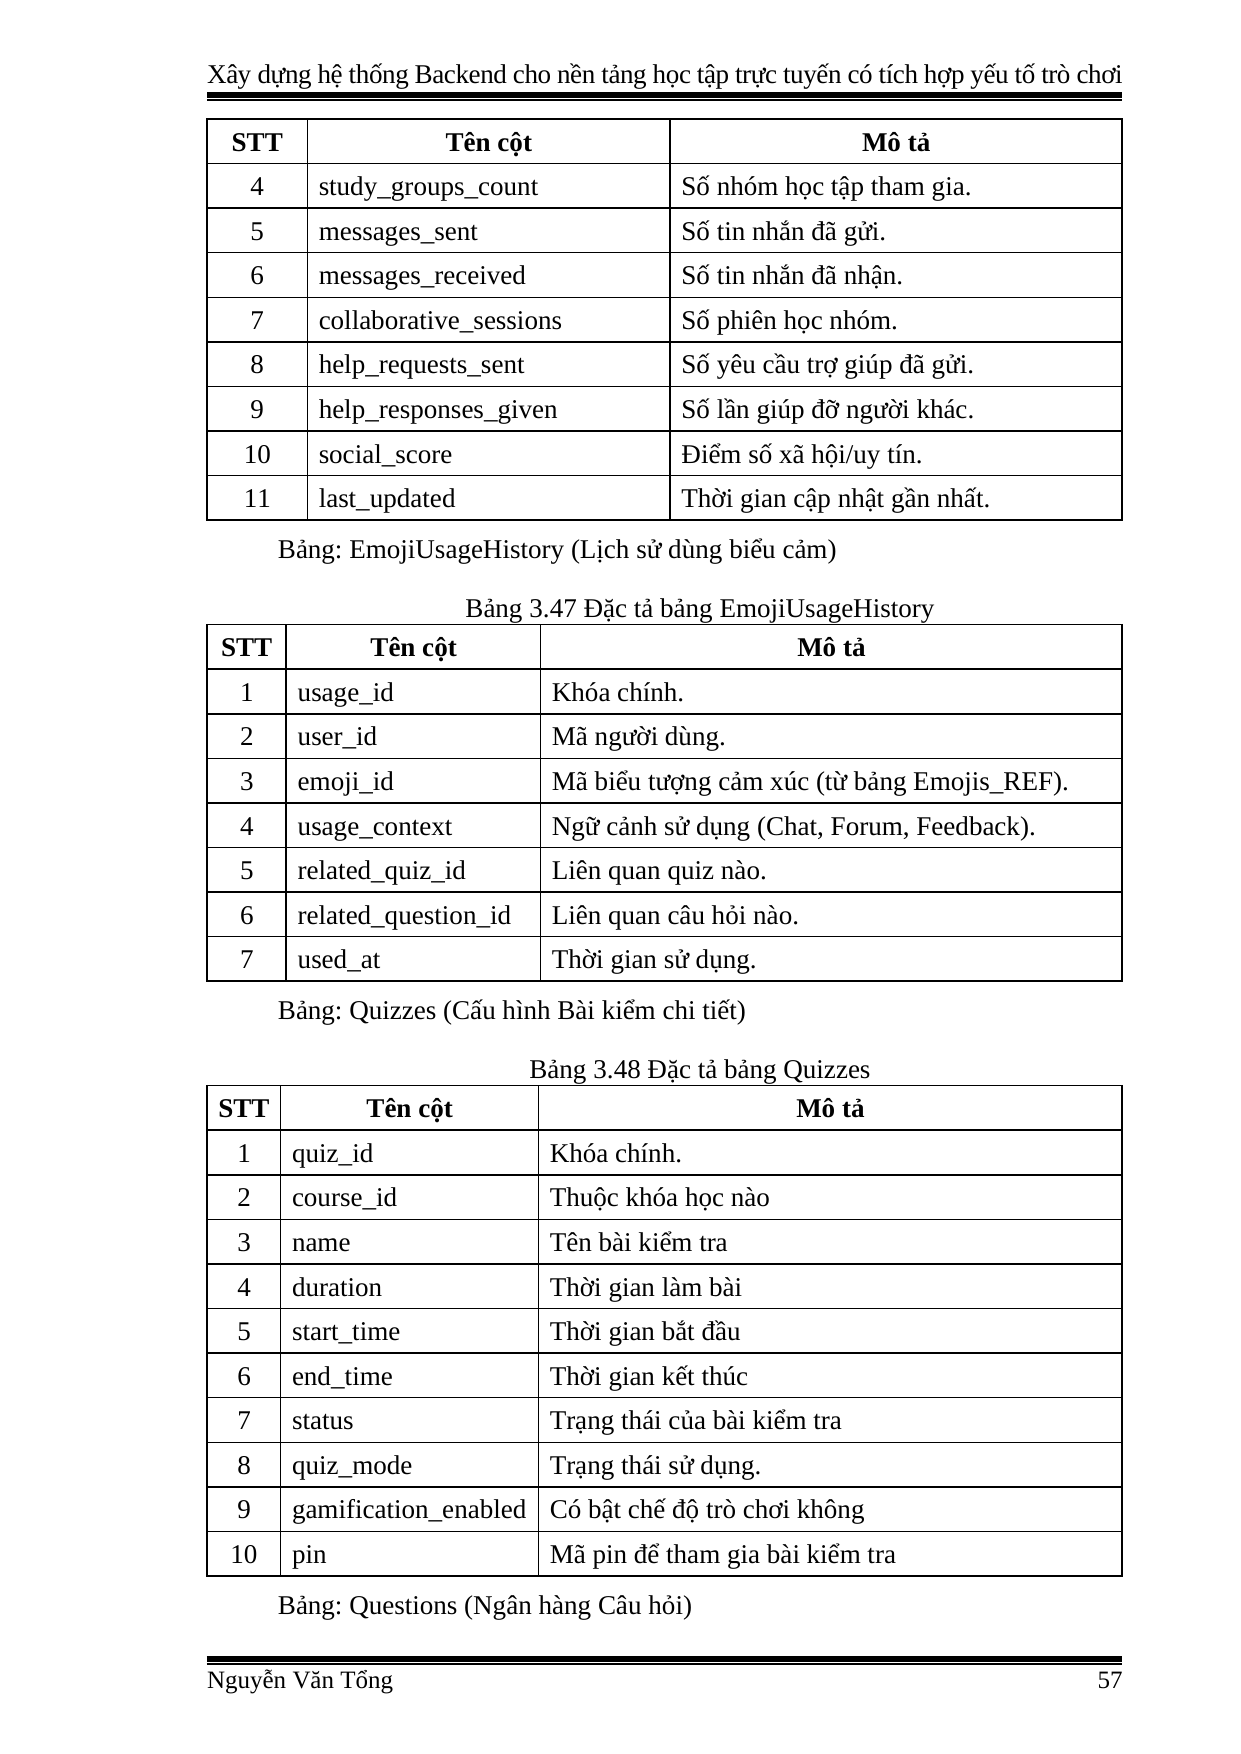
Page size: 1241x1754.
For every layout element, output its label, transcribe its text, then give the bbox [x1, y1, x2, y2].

table_cell 5 [208, 848, 285, 891]
table_cell messages_received [308, 253, 669, 296]
table_cell usage_context [287, 804, 540, 847]
table_cell 6 [208, 253, 307, 296]
table_cell 1 [208, 1131, 280, 1174]
table_cell quiz_id [281, 1131, 538, 1174]
table_cell Thuộc khóa học nào [539, 1176, 1121, 1218]
table_cell gamification_enabled [281, 1488, 538, 1531]
table_cell 6 [208, 893, 285, 936]
table_cell 10 [208, 1532, 280, 1575]
table_cell Điểm số xã hội/uy tín. [671, 432, 1121, 475]
table_cell messages_sent [308, 209, 669, 252]
table_cell 2 [208, 715, 285, 757]
table_cell course_id [281, 1176, 538, 1218]
table_cell name [281, 1220, 538, 1263]
table_cell usage_id [287, 670, 540, 713]
table_cell Khóa chính. [539, 1131, 1121, 1174]
table_cell Mã biểu tượng cảm xúc (từ bảng Emojis_REF). [541, 759, 1121, 802]
table_cell related_question_id [287, 893, 540, 936]
table_cell duration [281, 1265, 538, 1308]
table_cell Thời gian kết thúc [539, 1354, 1121, 1397]
table_header Tên cột [308, 120, 669, 163]
table_cell 10 [208, 432, 307, 475]
table_cell study_groups_count [308, 164, 669, 207]
table_cell 8 [208, 343, 307, 386]
table_cell 9 [208, 387, 307, 430]
table_cell 7 [208, 1398, 280, 1441]
table_header Tên cột [281, 1086, 538, 1129]
table_cell help_responses_given [308, 387, 669, 430]
table_cell social_score [308, 432, 669, 475]
table_cell Số tin nhắn đã gửi. [671, 209, 1121, 252]
table_cell Mã pin để tham gia bài kiểm tra [539, 1532, 1121, 1575]
table_cell help_requests_sent [308, 343, 669, 386]
table_cell 7 [208, 298, 307, 341]
table_cell emoji_id [287, 759, 540, 802]
table_cell Ngữ cảnh sử dụng (Chat, Forum, Feedback). [541, 804, 1121, 847]
table_cell collaborative_sessions [308, 298, 669, 341]
table_cell last_updated [308, 476, 669, 519]
table_cell 9 [208, 1488, 280, 1531]
table_header STT [208, 625, 285, 668]
text Bảng: Questions (Ngân hàng Câu hỏi) [207, 1589, 1122, 1620]
table_cell 3 [208, 759, 285, 802]
table_cell Tên bài kiểm tra [539, 1220, 1121, 1263]
table_cell 1 [208, 670, 285, 713]
table_cell Trạng thái sử dụng. [539, 1443, 1121, 1486]
table_cell 11 [208, 476, 307, 519]
table_cell 4 [208, 164, 307, 207]
table_cell 6 [208, 1354, 280, 1397]
table_header STT [208, 1086, 280, 1129]
table_cell end_time [281, 1354, 538, 1397]
text Bảng: EmojiUsageHistory (Lịch sử dùng biểu cảm) [207, 533, 1122, 564]
table_cell user_id [287, 715, 540, 757]
table_cell 4 [208, 804, 285, 847]
table_cell start_time [281, 1309, 538, 1352]
table_cell Có bật chế độ trò chơi không [539, 1488, 1121, 1531]
table_cell Số tin nhắn đã nhận. [671, 253, 1121, 296]
table_cell 2 [208, 1176, 280, 1218]
table_cell Thời gian sử dụng. [541, 937, 1121, 980]
table_cell quiz_mode [281, 1443, 538, 1486]
table_cell 5 [208, 1309, 280, 1352]
table_cell 3 [208, 1220, 280, 1263]
table_header Mô tả [539, 1086, 1121, 1129]
table_header STT [208, 120, 307, 163]
table_cell Mã người dùng. [541, 715, 1121, 757]
table_cell status [281, 1398, 538, 1441]
table_cell 5 [208, 209, 307, 252]
table_cell Số nhóm học tập tham gia. [671, 164, 1121, 207]
table_cell Liên quan quiz nào. [541, 848, 1121, 891]
table_cell Số phiên học nhóm. [671, 298, 1121, 341]
table_cell Thời gian bắt đầu [539, 1309, 1121, 1352]
table_cell Số yêu cầu trợ giúp đã gửi. [671, 343, 1121, 386]
table_cell used_at [287, 937, 540, 980]
table_cell related_quiz_id [287, 848, 540, 891]
table_cell Thời gian làm bài [539, 1265, 1121, 1308]
table_cell Thời gian cập nhật gần nhất. [671, 476, 1121, 519]
table_cell 4 [208, 1265, 280, 1308]
table_cell 8 [208, 1443, 280, 1486]
text Bảng: Quizzes (Cấu hình Bài kiểm chi tiết) [207, 994, 1122, 1026]
table_header Tên cột [287, 625, 540, 668]
table_header Mô tả [671, 120, 1121, 163]
table_cell Khóa chính. [541, 670, 1121, 713]
table_cell Trạng thái của bài kiểm tra [539, 1398, 1121, 1441]
table_cell 7 [208, 937, 285, 980]
table_header Mô tả [541, 625, 1121, 668]
table_cell Liên quan câu hỏi nào. [541, 893, 1121, 936]
table_cell pin [281, 1532, 538, 1575]
table_cell Số lần giúp đỡ người khác. [671, 387, 1121, 430]
